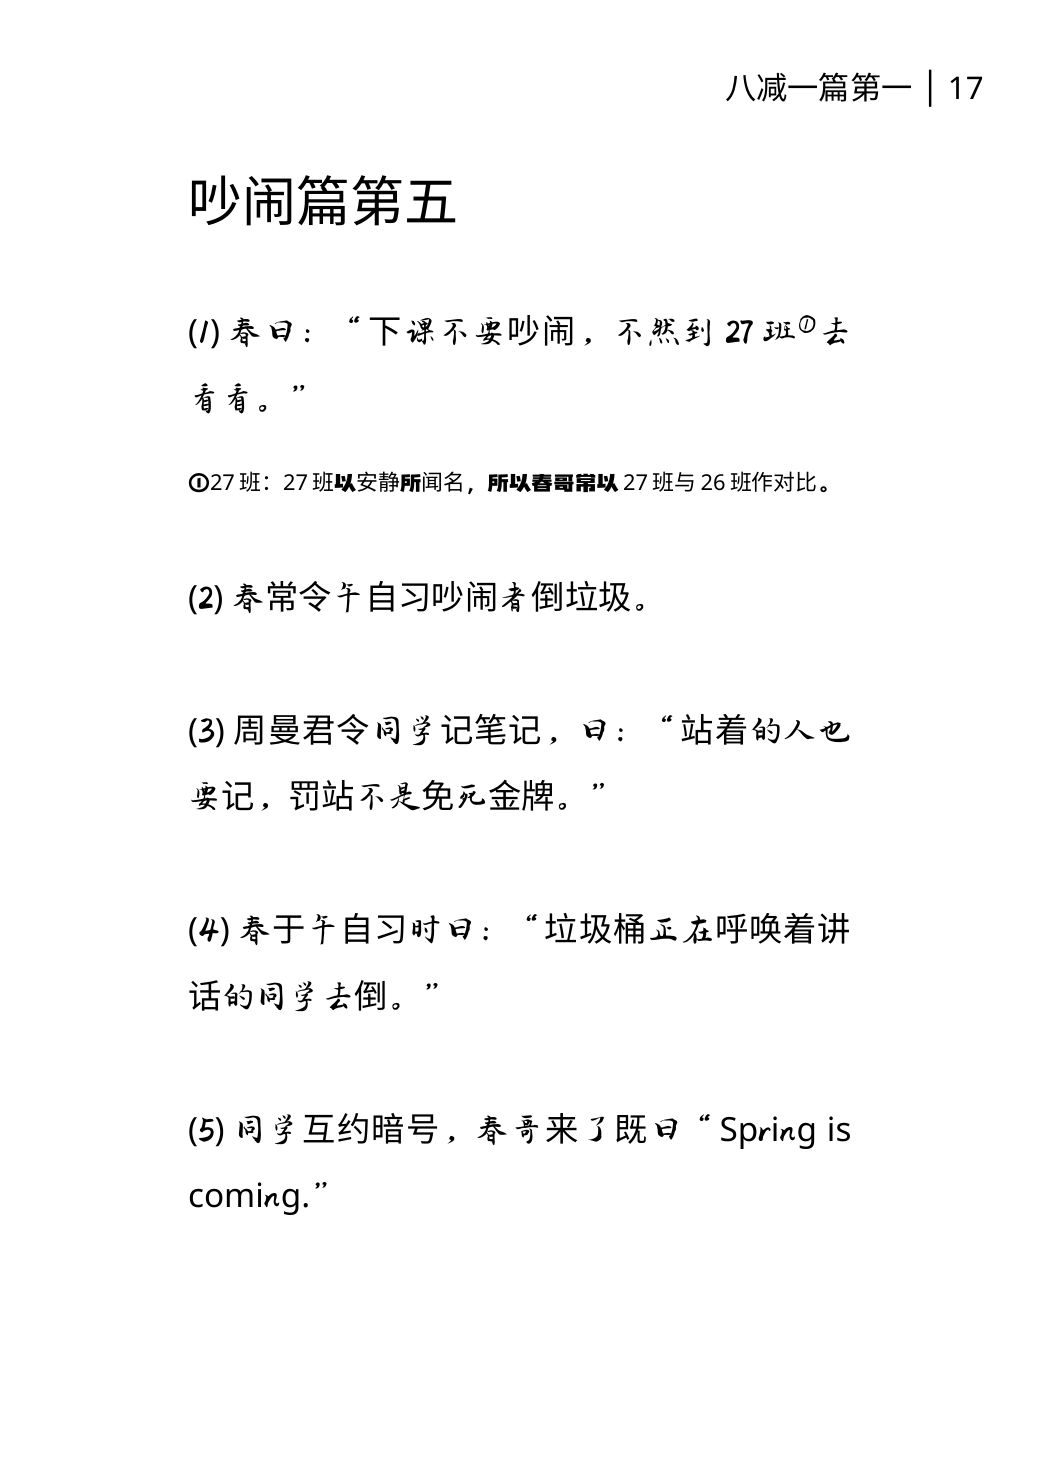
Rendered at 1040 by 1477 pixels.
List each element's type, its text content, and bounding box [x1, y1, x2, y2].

list 春于午自习时曰：“垃圾桶正在呼唤着讲话的同学去倒。” [188, 897, 852, 1030]
list 周曼君令同学记笔记，曰：“站着的人也要记，罚站不是免死金牌。” [188, 698, 852, 831]
text 吵闹篇第五 [188, 166, 852, 233]
list 春常令午自习吵闹者倒垃圾。 [188, 565, 852, 632]
list 同学互约暗号，春哥来了既曰“Spring is coming.” [188, 1097, 852, 1230]
list 春曰：“下课不要吵闹，不然到27班①去看看。” [188, 299, 852, 432]
text ①27班：27班以安静所闻名，所以春哥常以27班与26班作对比。 [188, 466, 852, 499]
